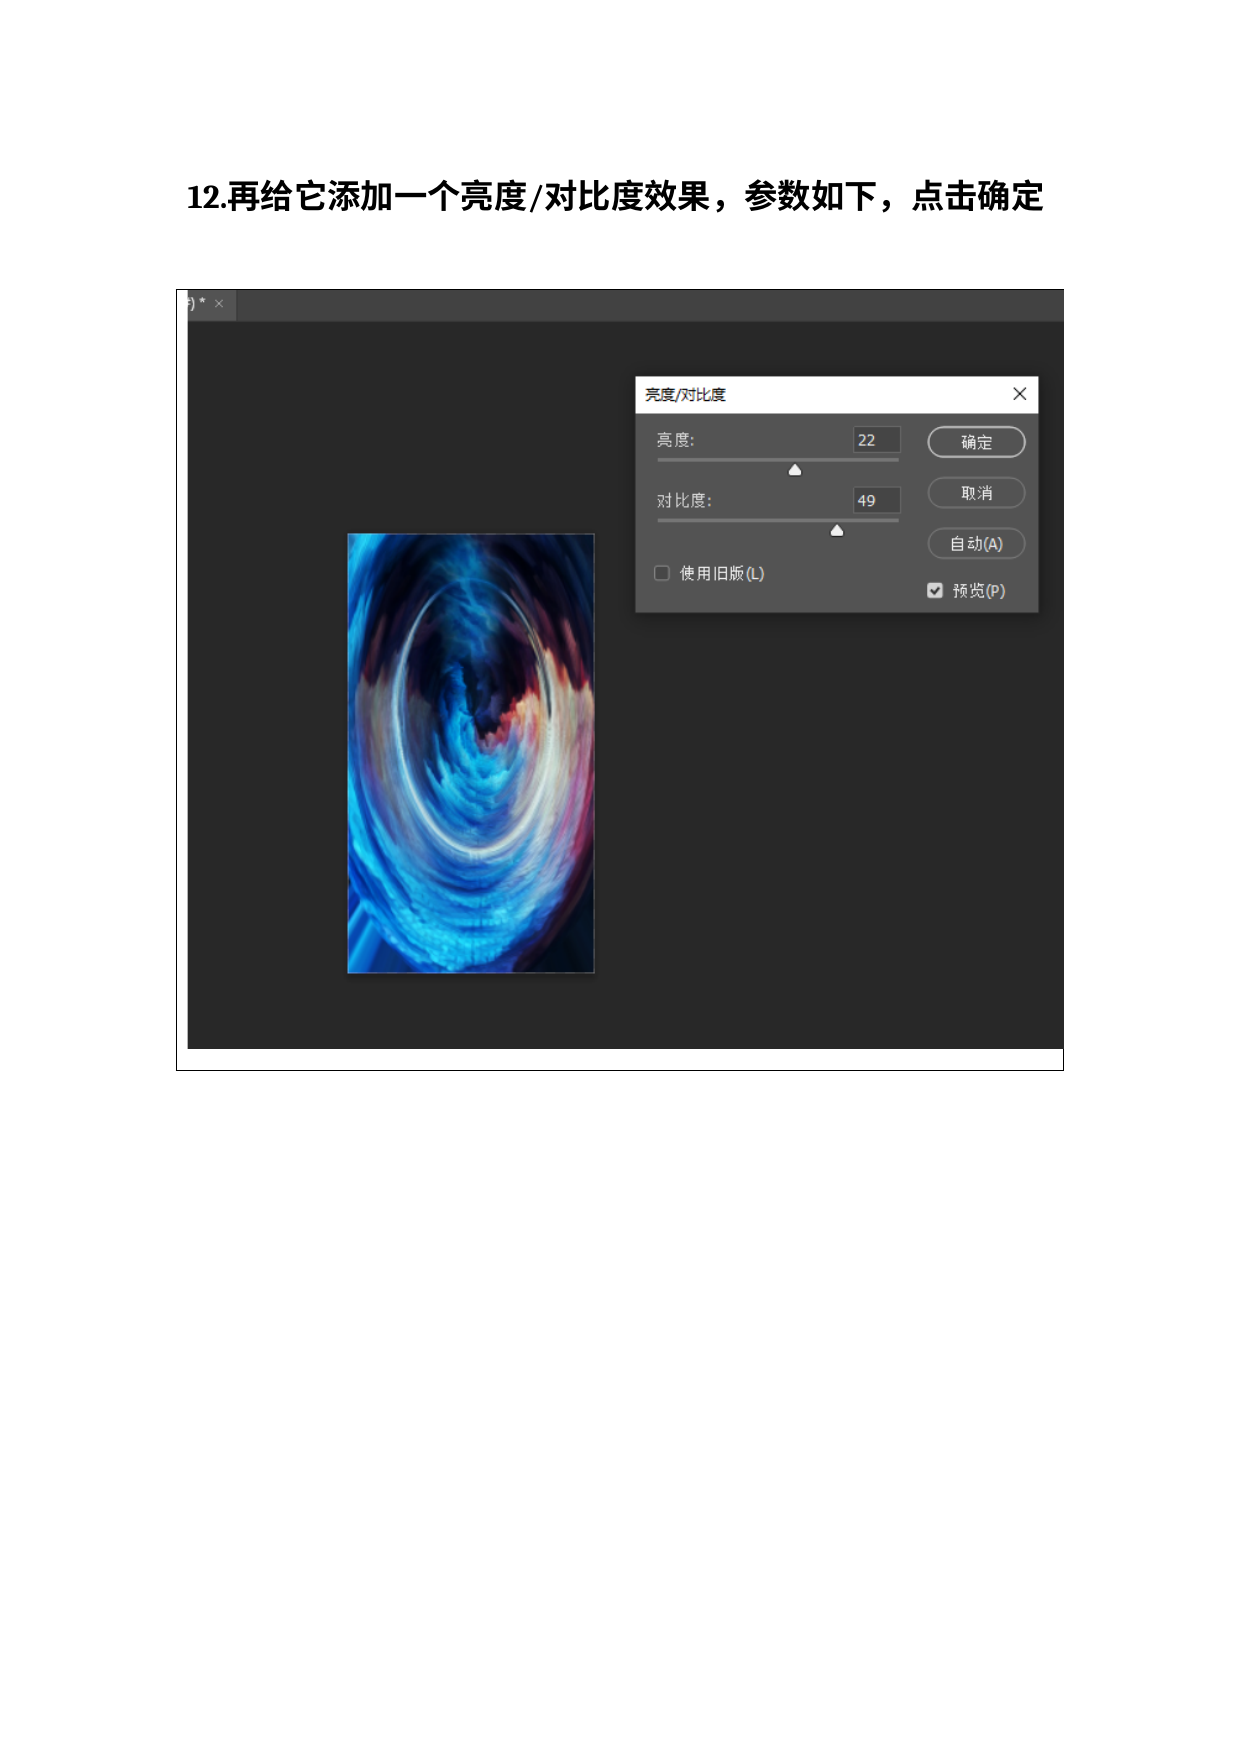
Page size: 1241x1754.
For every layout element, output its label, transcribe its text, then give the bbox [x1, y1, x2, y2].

picture [187, 290, 1064, 1049]
subtitle 12.再给它添加一个亮度/对比度效果，参数如下，点击确定 [187, 162, 1053, 227]
table_header [177, 290, 1063, 1070]
